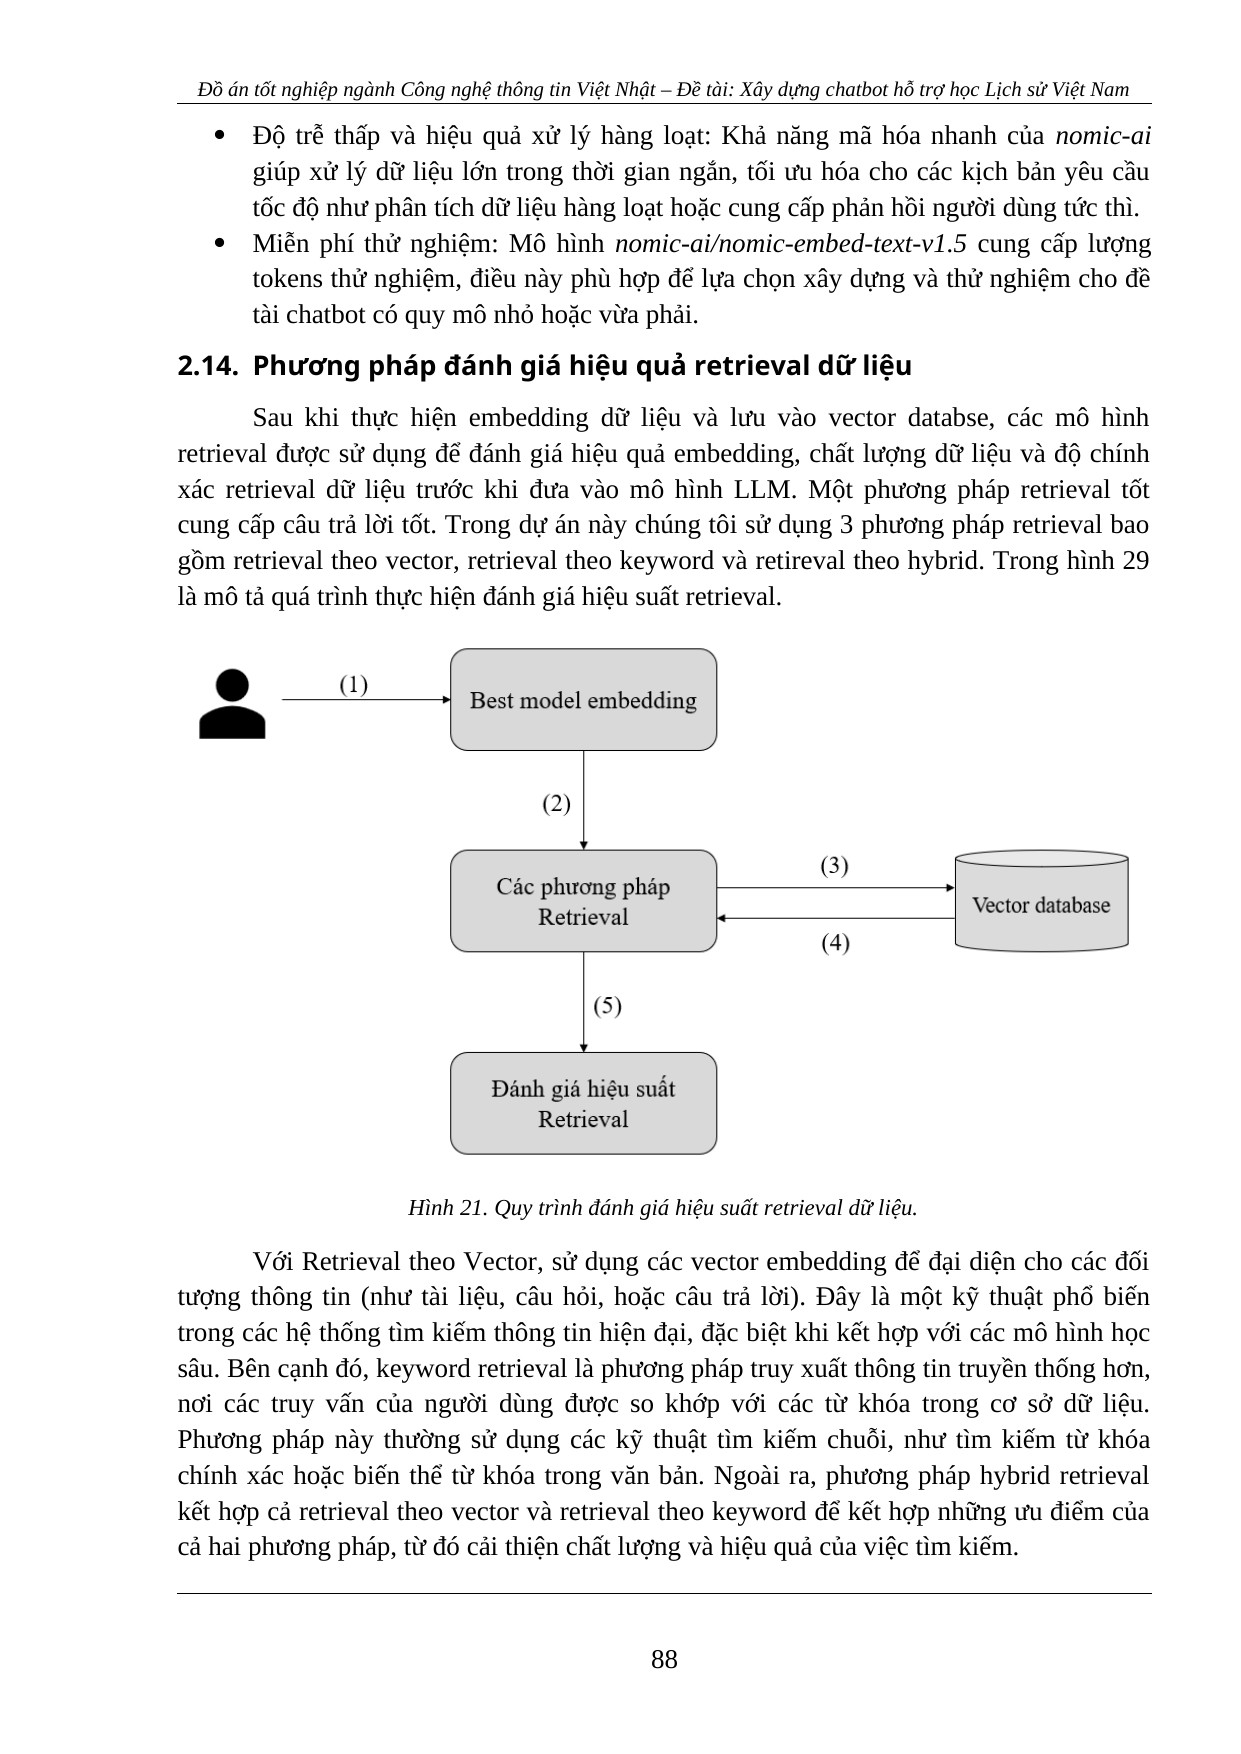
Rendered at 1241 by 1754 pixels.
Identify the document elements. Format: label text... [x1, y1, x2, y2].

picture [177, 628, 1152, 1177]
list Độ trễ thấp và hiệu quả xử lý hàng loạt: Khả năng mã hóa nhanh của nomic-ai giúp xử lý dữ liệu lớn trong thời gian ngắn, tối ưu hóa cho các kịch bản yêu cầu tốc độ như phân tích dữ liệu hàng loạt hoặc cung cấp phản hồi người dùng tức thì. [215, 119, 1152, 222]
text Hình 21. Quy trình đánh giá hiệu suất retrieval dữ liệu. [177, 1193, 1152, 1220]
text Với Retrieval theo Vector, sử dụng các vector embedding để đại diện cho các đối tượng thông tin (như tài liệu, câu hỏi, hoặc câu trả lời). Đây là một kỹ thuật phổ biến trong các hệ thống tìm kiếm thông tin hiện đại, đặc biệt khi kết hợp với các mô hình học sâu. Bên cạnh đó, keyword retrieval là phương pháp truy xuất thông tin truyền thống hơn, nơi các truy vấn của người dùng được so khớp với các từ khóa trong cơ sở dữ liệu. Phương pháp này thường sử dụng các kỹ thuật tìm kiếm chuỗi, như tìm kiếm từ khóa chính xác hoặc biến thể từ khóa trong văn bản. Ngoài ra, phương pháp hybrid retrieval kết hợp cả retrieval theo vector và retrieval theo keyword để kết hợp những ưu điểm của cả hai phương pháp, từ đó cải thiện chất lượng và hiệu quả của việc tìm kiếm. [177, 1244, 1152, 1562]
subtitle Phương pháp đánh giá hiệu quả retrieval dữ liệu [177, 347, 1152, 383]
list Miễn phí thử nghiệm: Mô hình nomic-ai/nomic-embed-text-v1.5 cung cấp lượng tokens thử nghiệm, điều này phù hợp để lựa chọn xây dựng và thử nghiệm cho đề tài chatbot có quy mô nhỏ hoặc vừa phải. [215, 227, 1152, 329]
text Sau khi thực hiện embedding dữ liệu và lưu vào vector databse, các mô hình retrieval được sử dụng để đánh giá hiệu quả embedding, chất lượng dữ liệu và độ chính xác retrieval dữ liệu trước khi đưa vào mô hình LLM. Một phương pháp retrieval tốt cung cấp câu trả lời tốt. Trong dự án này chúng tôi sử dụng 3 phương pháp retrieval bao gồm retrieval theo vector, retrieval theo keyword và retireval theo hybrid. Trong hình 29 là mô tả quá trình thực hiện đánh giá hiệu suất retrieval. [177, 401, 1152, 611]
